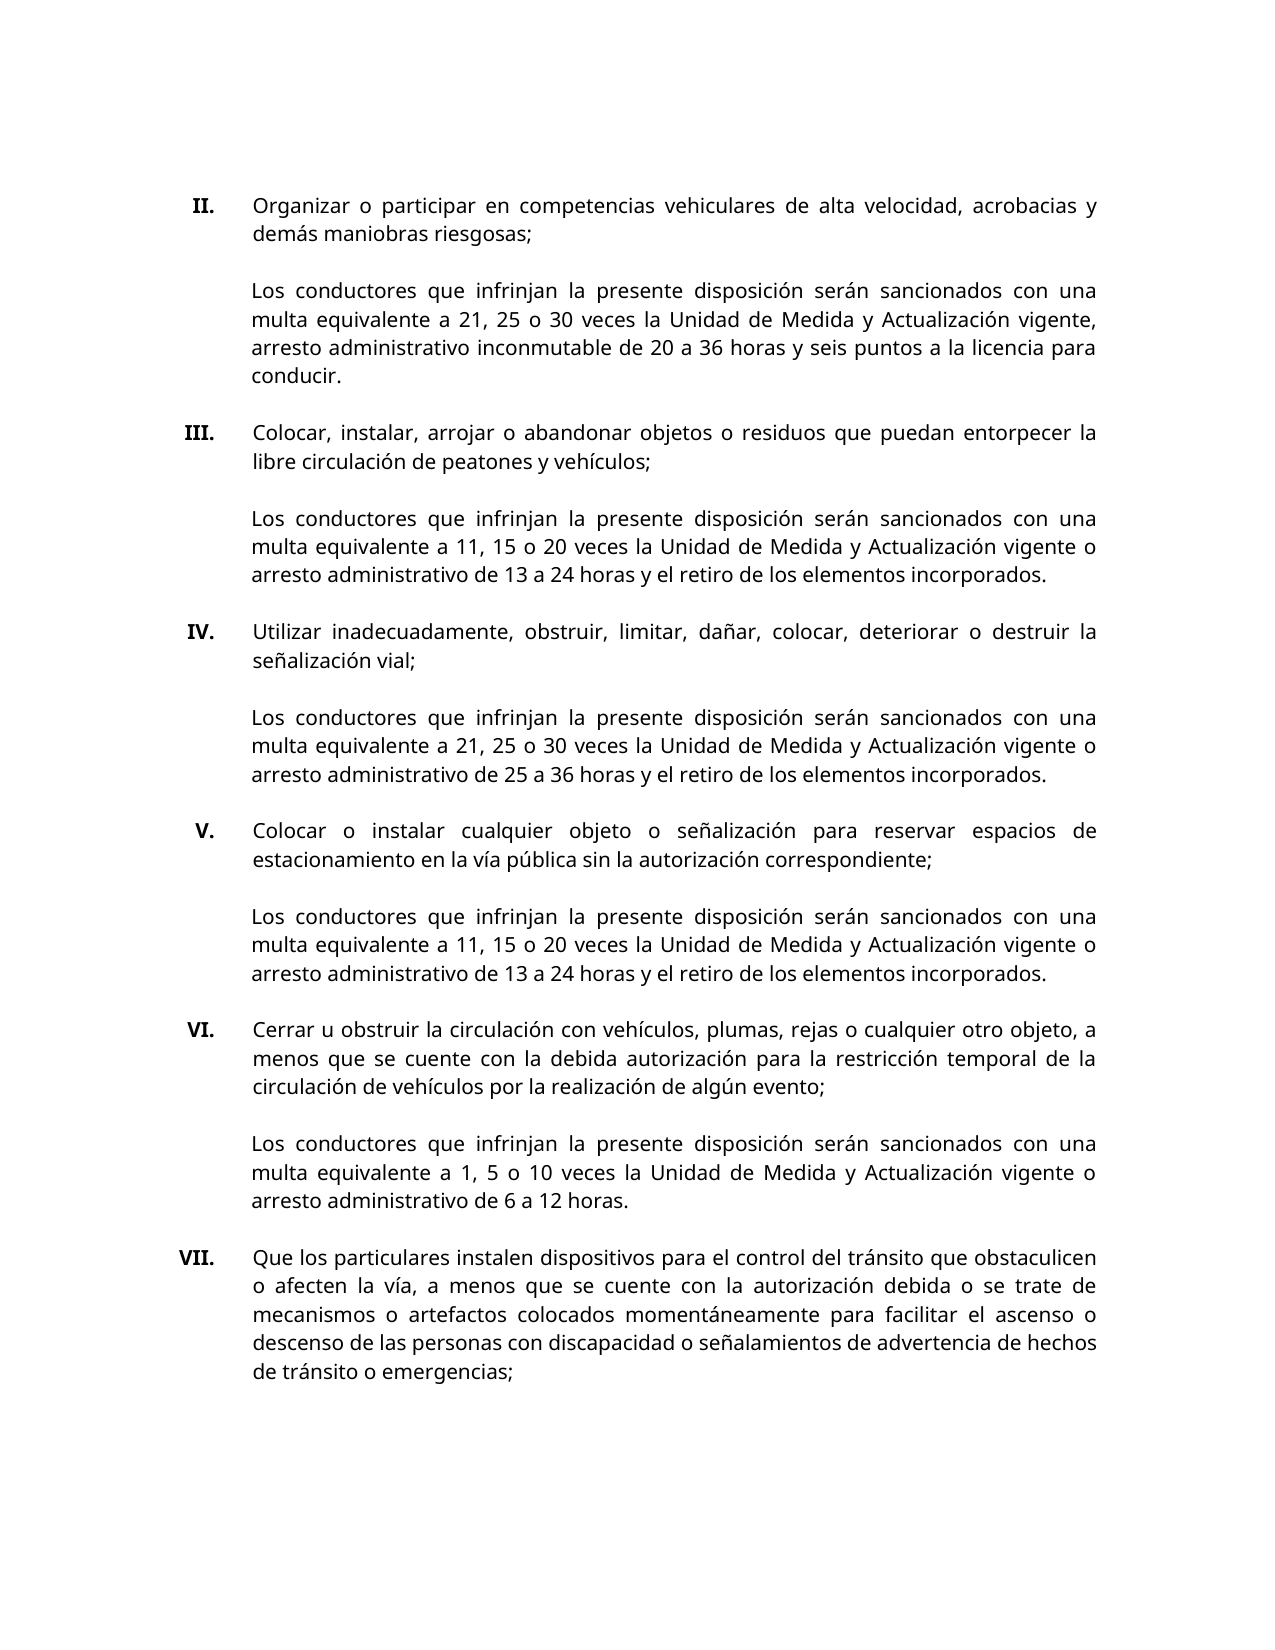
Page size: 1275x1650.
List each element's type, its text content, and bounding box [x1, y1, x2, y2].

list Cerrar u obstruir la circulación con vehículos, plumas, rejas o cualquier otro objeto, a menos que se cuente con la debida autorización para la restricción temporal de la circulación de vehículos por la realización de algún evento; [215, 1016, 1098, 1101]
list Colocar o instalar cualquier objeto o señalización para reservar espacios de estacionamiento en la vía pública sin la autorización correspondiente; [215, 817, 1098, 873]
list Que los particulares instalen dispositivos para el control del tránsito que obstaculicen o afecten la vía, a menos que se cuente con la autorización debida o se trate de mecanismos o artefactos colocados momentáneamente para facilitar el ascenso o descenso de las personas con discapacidad o señalamientos de advertencia de hechos de tránsito o emergencias; [215, 1243, 1098, 1385]
text Los conductores que infrinjan la presente disposición serán sancionados con una multa equivalente a 11, 15 o 20 veces la Unidad de Medida y Actualización vigente o arresto administrativo de 13 a 24 horas y el retiro de los elementos incorporados. [251, 902, 1098, 987]
list Colocar, instalar, arrojar o abandonar objetos o residuos que puedan entorpecer la libre circulación de peatones y vehículos; [215, 418, 1098, 475]
text Los conductores que infrinjan la presente disposición serán sancionados con una multa equivalente a 21, 25 o 30 veces la Unidad de Medida y Actualización vigente, arresto administrativo inconmutable de 20 a 36 horas y seis puntos a la licencia para conducir. [251, 276, 1098, 390]
text Los conductores que infrinjan la presente disposición serán sancionados con una multa equivalente a 21, 25 o 30 veces la Unidad de Medida y Actualización vigente o arresto administrativo de 25 a 36 horas y el retiro de los elementos incorporados. [251, 703, 1098, 788]
list Organizar o participar en competencias vehiculares de alta velocidad, acrobacias y demás maniobras riesgosas; [215, 191, 1098, 248]
list Utilizar inadecuadamente, obstruir, limitar, dañar, colocar, deteriorar o destruir la señalización vial; [215, 617, 1098, 674]
text Los conductores que infrinjan la presente disposición serán sancionados con una multa equivalente a 11, 15 o 20 veces la Unidad de Medida y Actualización vigente o arresto administrativo de 13 a 24 horas y el retiro de los elementos incorporados. [251, 504, 1098, 589]
